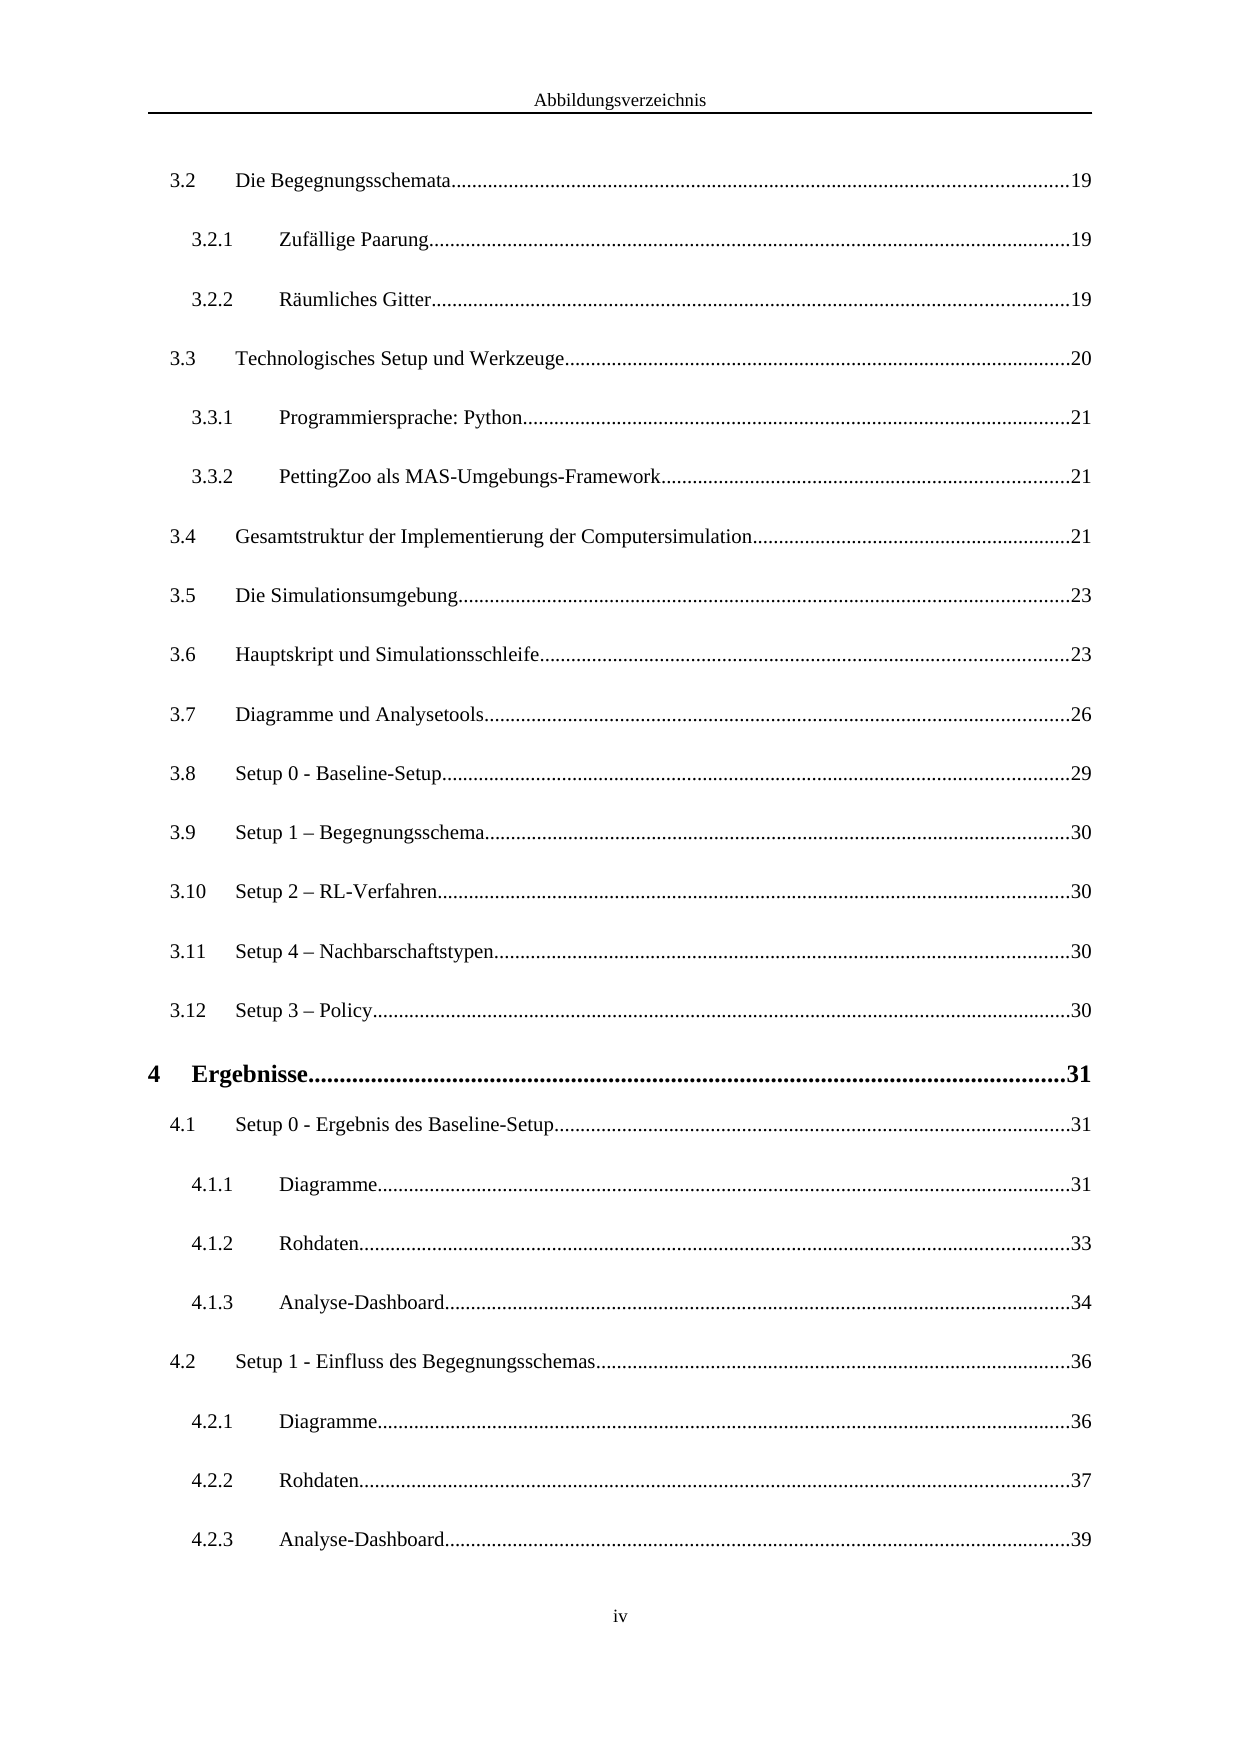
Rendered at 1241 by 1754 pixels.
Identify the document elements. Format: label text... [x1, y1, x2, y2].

text 3.2 Die Begegnungsschemata 19 [169, 163, 1092, 197]
text 3.7 Diagramme und Analysetools 26 [169, 697, 1092, 731]
text 3.9 Setup 1 – Begegnungsschema 30 [169, 815, 1092, 849]
text 3.5 Die Simulationsumgebung 23 [169, 578, 1092, 612]
text 4.1 Setup 0 - Ergebnis des Baseline-Setup 31 [169, 1107, 1092, 1141]
text 3.3 Technologisches Setup und Werkzeuge 20 [169, 341, 1092, 375]
text 4.2.2 Rohdaten 37 [191, 1463, 1092, 1497]
text 3.10 Setup 2 – RL-Verfahren 30 [169, 874, 1092, 908]
text 4.1.2 Rohdaten 33 [191, 1226, 1092, 1260]
text 4 Ergebnisse 31 [148, 1056, 1092, 1090]
text 4.2.1 Diagramme 36 [191, 1404, 1092, 1438]
text 3.12 Setup 3 – Policy 30 [169, 993, 1092, 1027]
text 4.1.1 Diagramme 31 [191, 1167, 1092, 1201]
text 4.1.3 Analyse-Dashboard 34 [191, 1285, 1092, 1319]
text 3.2.2 Räumliches Gitter 19 [191, 282, 1092, 316]
text 4.2.3 Analyse-Dashboard 39 [191, 1522, 1092, 1556]
text 3.3.2 PettingZoo als MAS-Umgebungs-Framework 21 [191, 459, 1092, 493]
text 3.3.1 Programmiersprache: Python 21 [191, 400, 1092, 434]
text 3.4 Gesamtstruktur der Implementierung der Computersimulation 21 [169, 519, 1092, 553]
text 4.2 Setup 1 - Einfluss des Begegnungsschemas 36 [169, 1344, 1092, 1378]
text 3.6 Hauptskript und Simulationsschleife 23 [169, 637, 1092, 671]
text 3.2.1 Zufällige Paarung 19 [191, 222, 1092, 256]
text 3.8 Setup 0 - Baseline-Setup 29 [169, 756, 1092, 790]
text 3.11 Setup 4 – Nachbarschaftstypen 30 [169, 934, 1092, 968]
